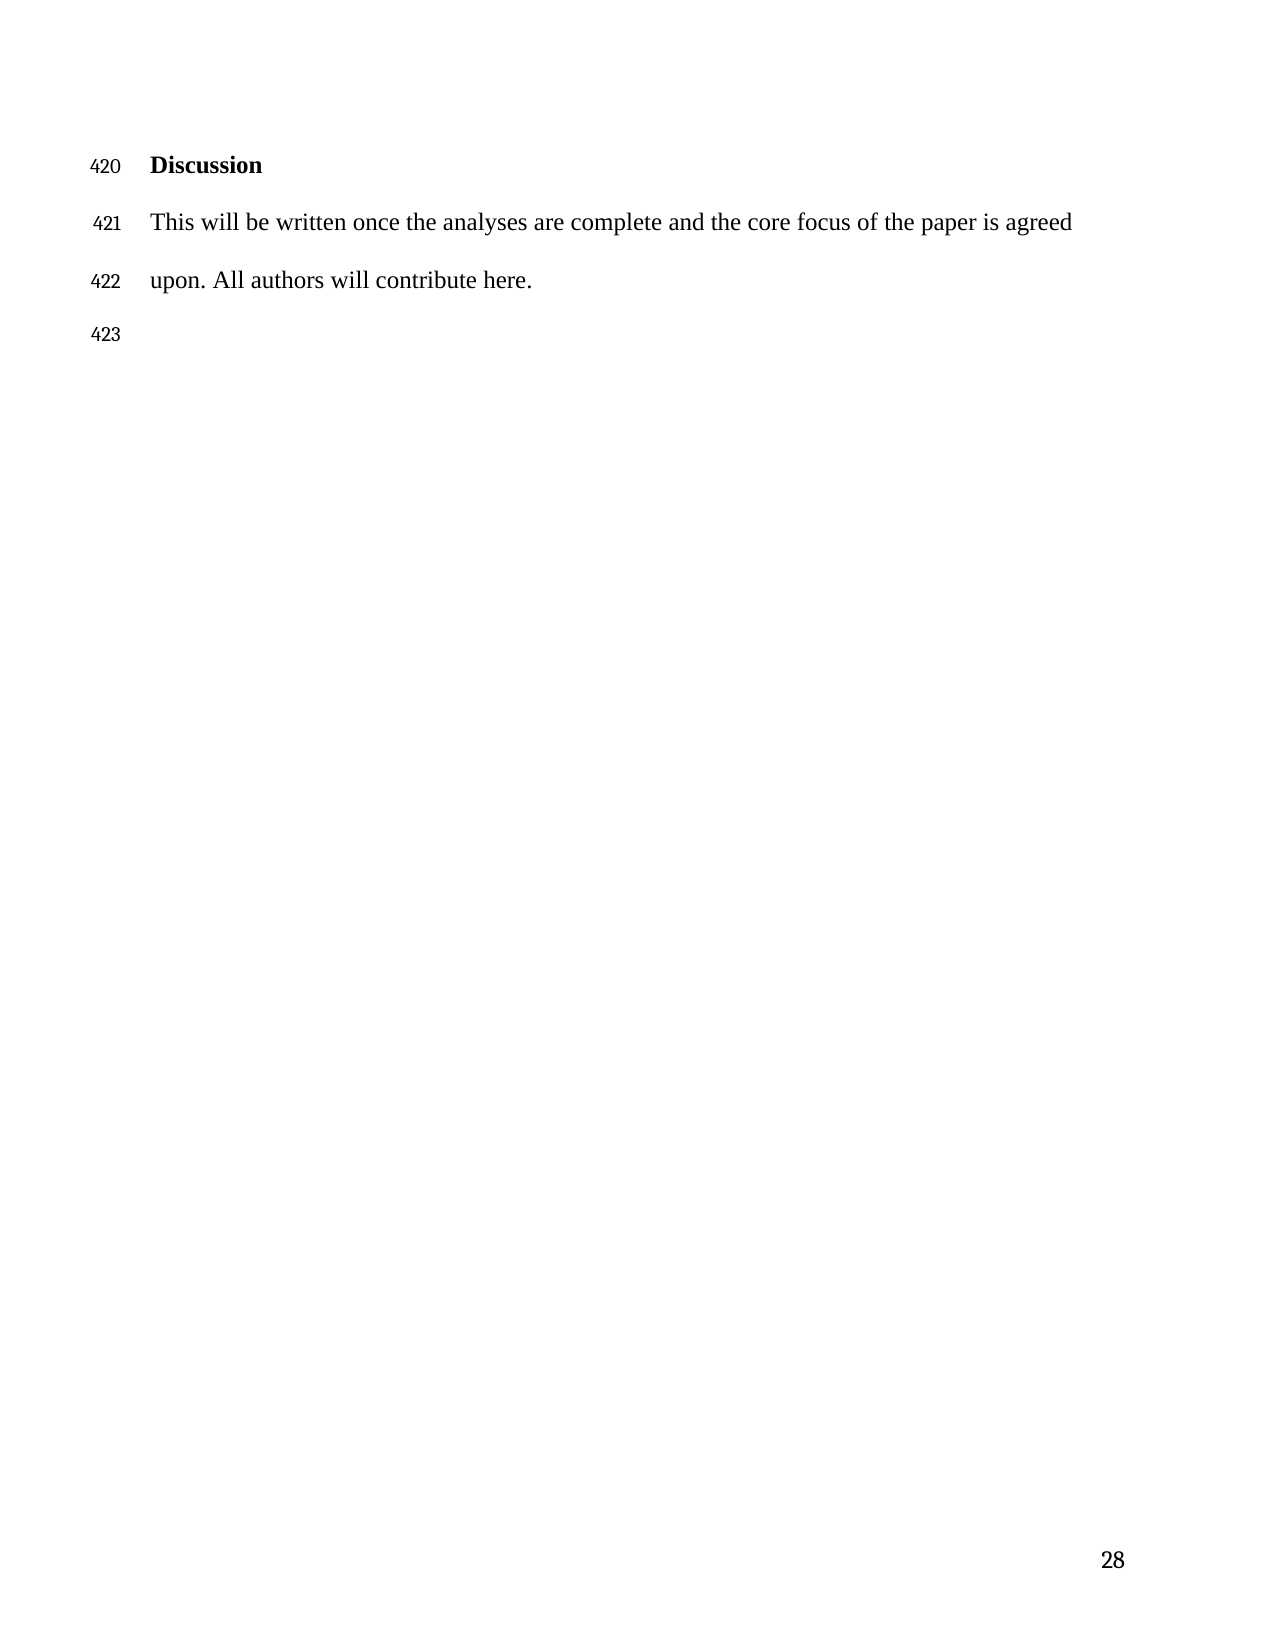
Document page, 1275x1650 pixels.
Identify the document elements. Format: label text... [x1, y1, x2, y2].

text Discussion [150, 150, 1125, 179]
text This will be written once the analyses are complete and the core focus of the paper is agreed upon. All authors will contribute here. [150, 207, 1125, 294]
